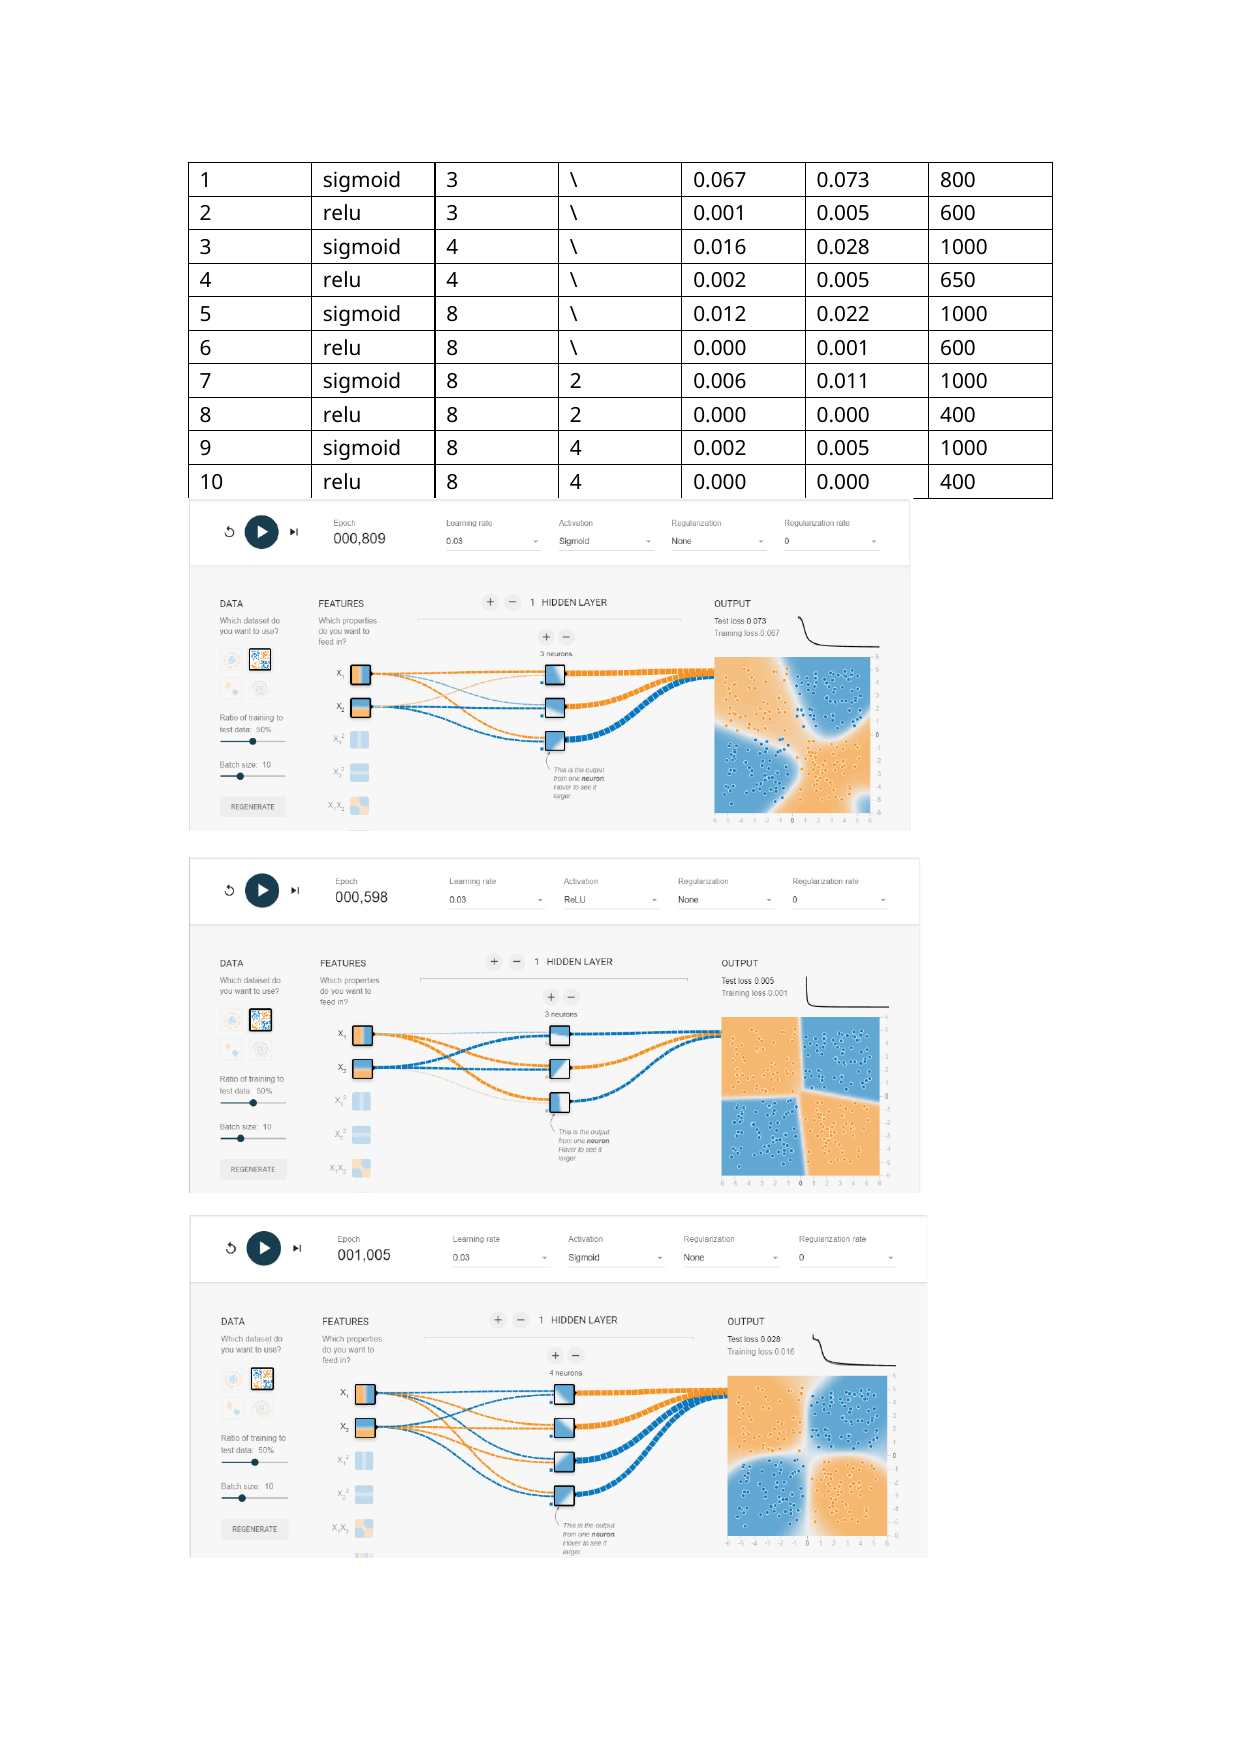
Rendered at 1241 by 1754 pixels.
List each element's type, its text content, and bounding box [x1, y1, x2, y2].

table_cell 8 [436, 431, 558, 464]
table_cell relu [312, 398, 434, 430]
table_cell 1000 [929, 431, 1052, 464]
table_cell 0.001 [682, 197, 805, 229]
table_cell 2 [559, 364, 681, 397]
table_cell 650 [929, 264, 1052, 296]
table_cell 0.067 [682, 163, 805, 196]
table_cell 3 [189, 230, 311, 263]
table_cell 8 [436, 398, 558, 430]
table_cell 7 [189, 364, 311, 397]
table_cell 800 [929, 163, 1052, 196]
table_cell 4 [436, 264, 558, 296]
table_cell 0.002 [682, 431, 805, 464]
picture [187, 498, 914, 831]
table_cell \ [559, 264, 681, 296]
table_cell 0.005 [806, 264, 928, 296]
table_cell 6 [189, 331, 311, 363]
table_cell 0.005 [806, 197, 928, 229]
table_cell 1000 [929, 364, 1052, 397]
table_cell 8 [436, 465, 558, 497]
table_cell 0.001 [806, 331, 928, 363]
table_cell 1000 [929, 297, 1052, 330]
table_cell 4 [436, 230, 558, 263]
table_cell sigmoid [312, 431, 434, 464]
table_cell \ [559, 297, 681, 330]
table_cell 0.022 [806, 297, 928, 330]
table_cell \ [559, 163, 681, 196]
table_cell 400 [929, 465, 1052, 497]
table_cell 0.073 [806, 163, 928, 196]
table_cell 8 [189, 398, 311, 430]
table_cell 0.000 [682, 465, 805, 497]
table_cell 4 [559, 431, 681, 464]
table_cell 5 [189, 297, 311, 330]
table_cell 2 [559, 398, 681, 430]
table_cell 0.000 [682, 398, 805, 430]
picture [187, 1213, 928, 1558]
table_cell 2 [189, 197, 311, 229]
table_cell sigmoid [312, 297, 434, 330]
table_cell 8 [436, 331, 558, 363]
table_cell sigmoid [312, 230, 434, 263]
picture [187, 856, 924, 1193]
table_cell relu [312, 465, 434, 497]
table_cell 0.000 [682, 331, 805, 363]
table_cell 0.012 [682, 297, 805, 330]
table_cell 1 [189, 163, 311, 196]
table_cell 9 [189, 431, 311, 464]
table_cell 8 [436, 364, 558, 397]
table_cell 0.028 [806, 230, 928, 263]
table_cell \ [559, 197, 681, 229]
table_cell 3 [436, 197, 558, 229]
table_cell 0.000 [806, 465, 928, 497]
table_cell 600 [929, 331, 1052, 363]
table_cell 0.005 [806, 431, 928, 464]
table_cell 0.002 [682, 264, 805, 296]
table_cell 4 [189, 264, 311, 296]
table_cell sigmoid [312, 364, 434, 397]
table_cell 10 [189, 465, 311, 497]
table_cell 8 [436, 297, 558, 330]
table_cell 4 [559, 465, 681, 497]
table_cell relu [312, 264, 434, 296]
table_cell 0.011 [806, 364, 928, 397]
table_cell 600 [929, 197, 1052, 229]
table_cell 0.006 [682, 364, 805, 397]
table_cell \ [559, 230, 681, 263]
table_cell 0.000 [806, 398, 928, 430]
table_cell relu [312, 331, 434, 363]
table_cell 1000 [929, 230, 1052, 263]
table_cell relu [312, 197, 434, 229]
table_cell 3 [436, 163, 558, 196]
table_cell \ [559, 331, 681, 363]
table_cell 400 [929, 398, 1052, 430]
table_cell sigmoid [312, 163, 434, 196]
table_cell 0.016 [682, 230, 805, 263]
